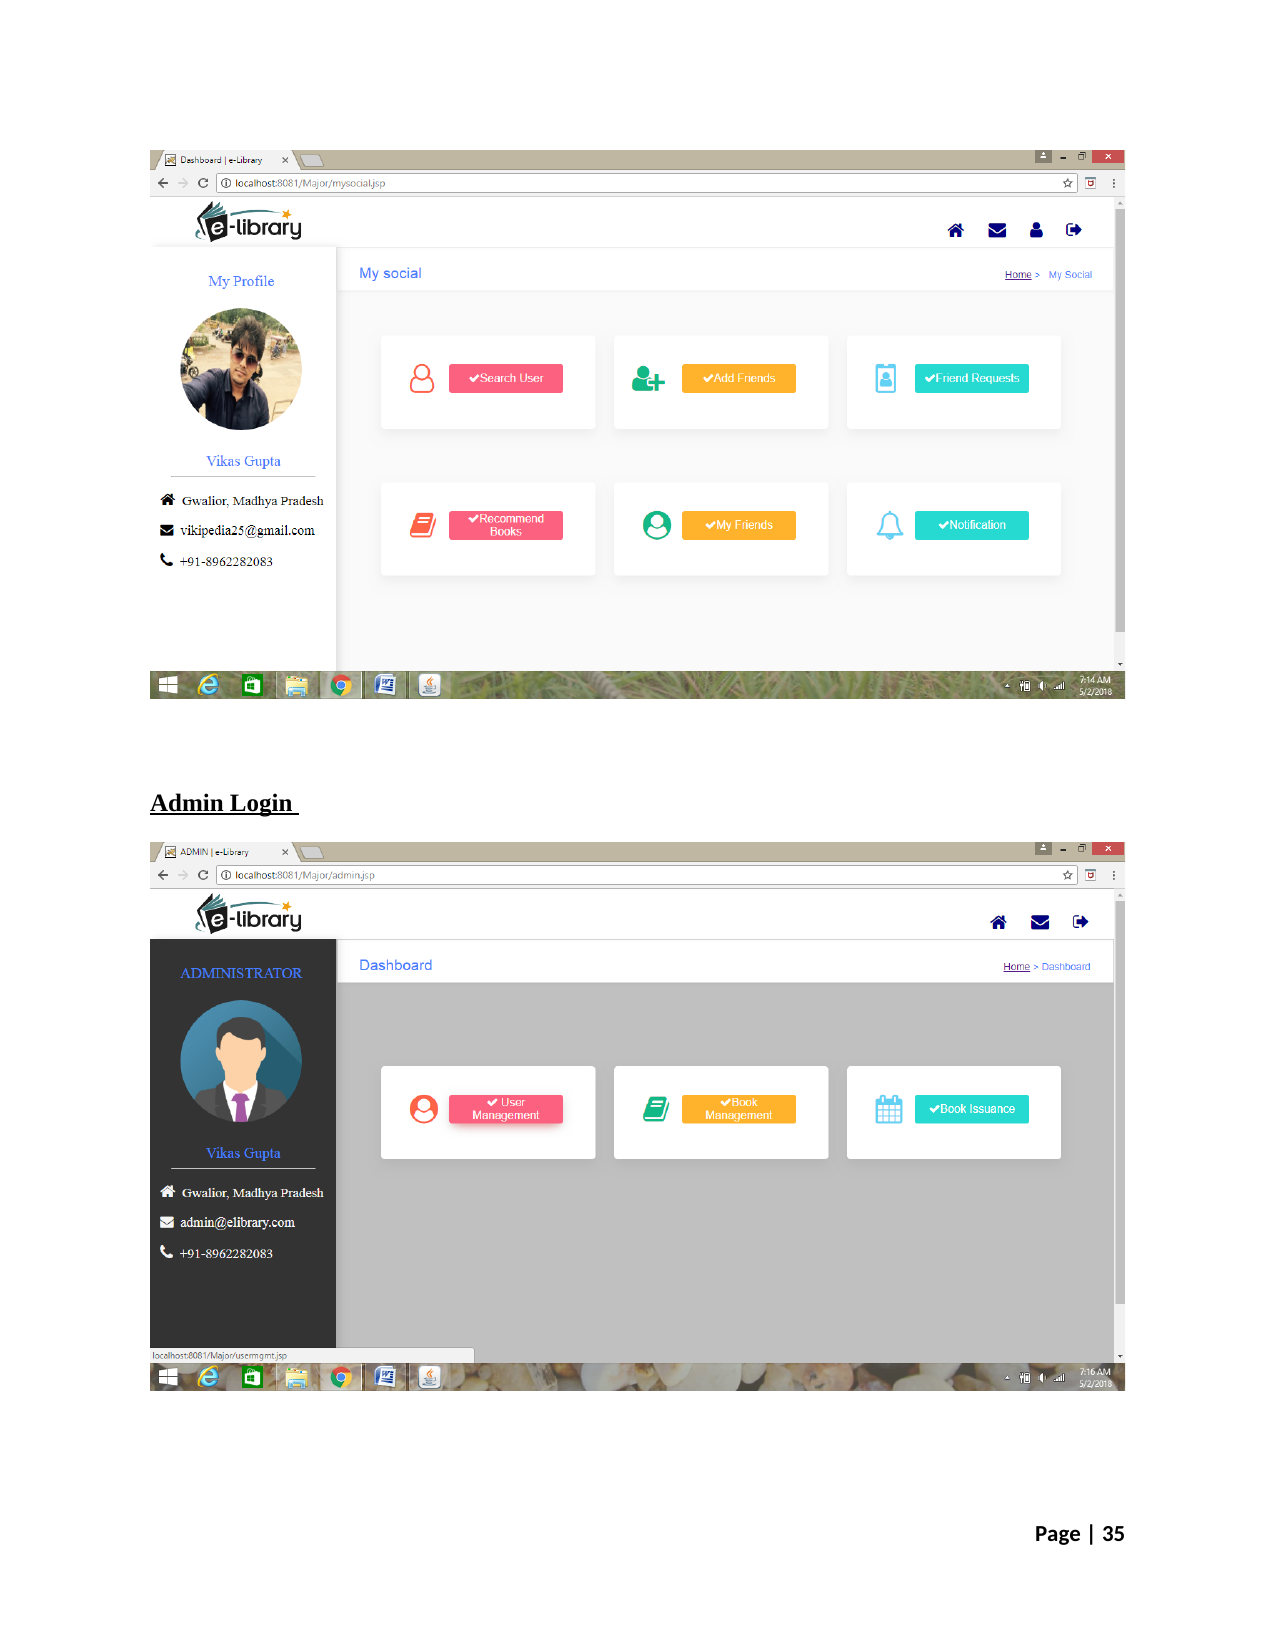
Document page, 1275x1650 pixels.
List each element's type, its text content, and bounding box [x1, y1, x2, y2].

picture [150, 150, 1125, 699]
picture [150, 842, 1125, 1391]
text Admin Login [150, 788, 1125, 817]
